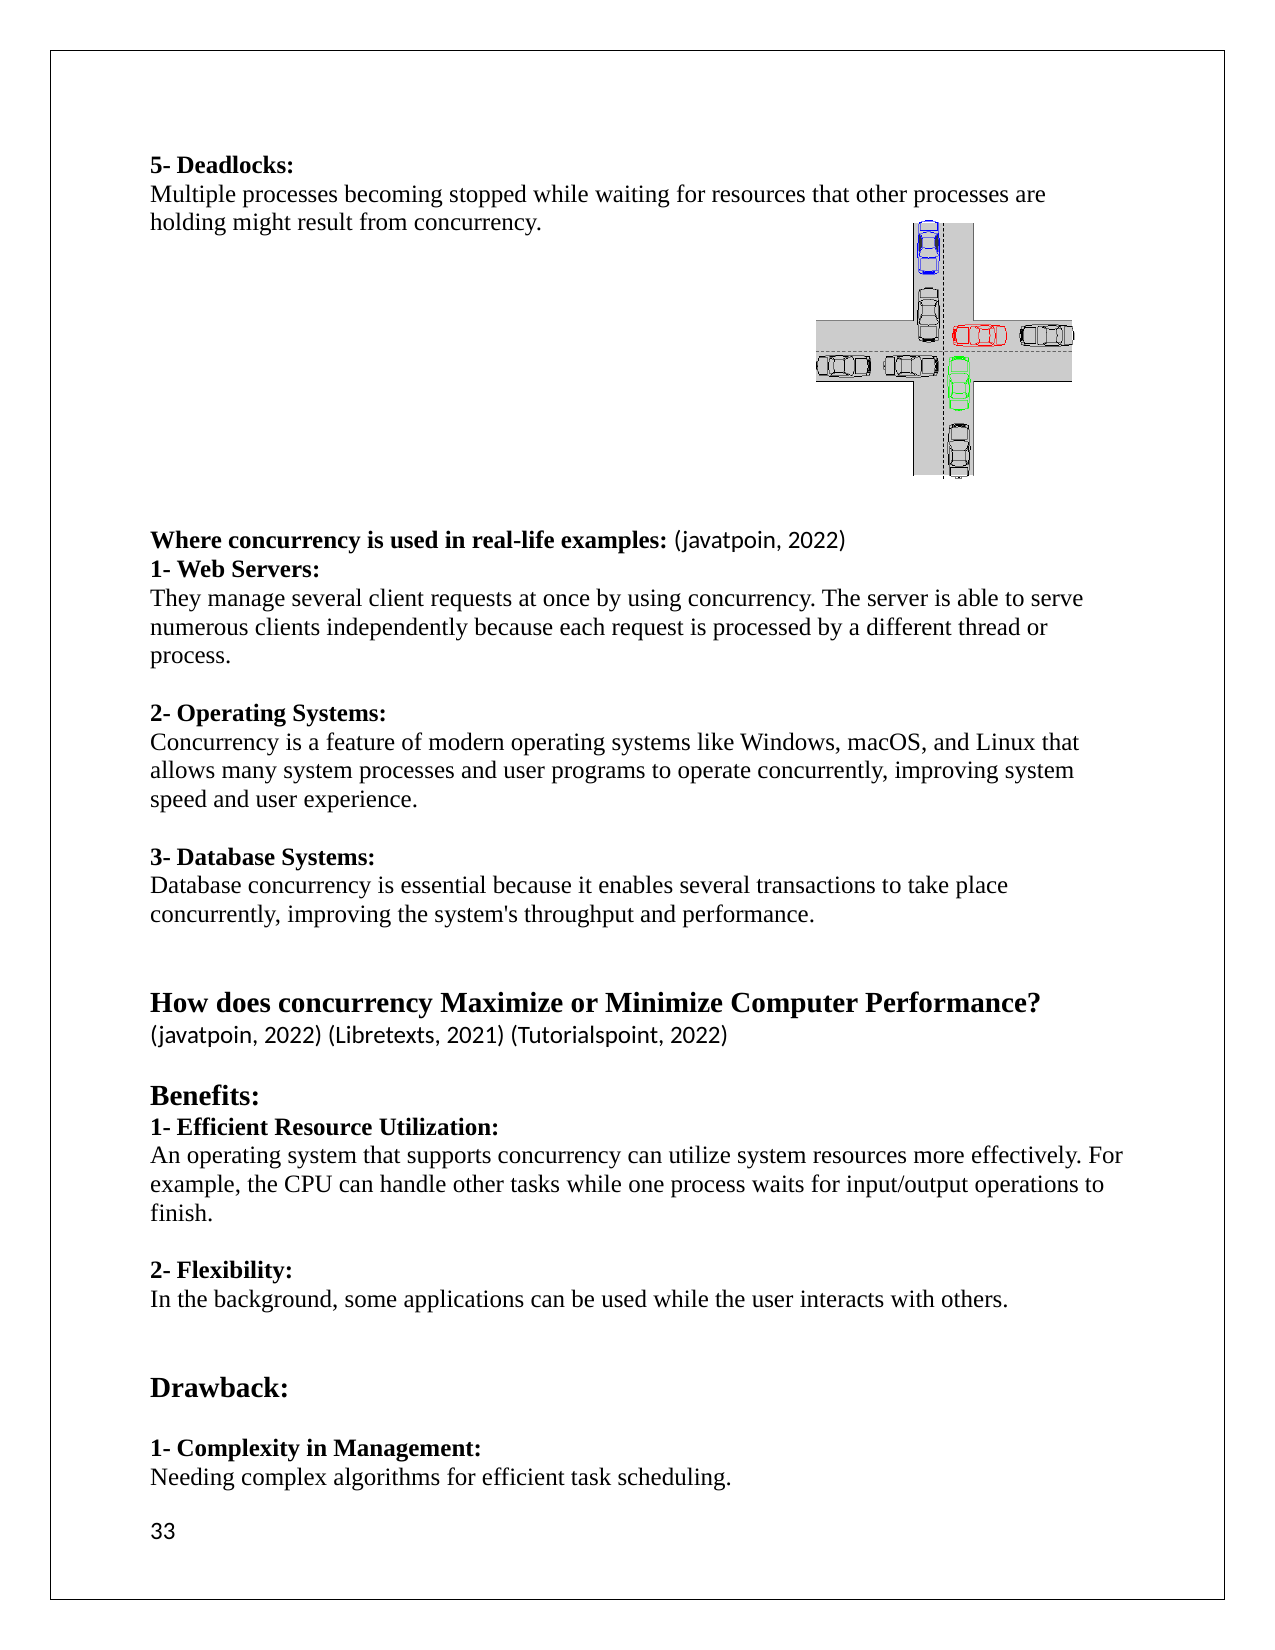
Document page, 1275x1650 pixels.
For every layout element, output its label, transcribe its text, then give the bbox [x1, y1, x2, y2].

text 5- Deadlocks: [150, 150, 1125, 179]
text In the background, some applications can be used while the user interacts with others. [150, 1284, 1125, 1313]
text Database concurrency is essential because it enables several transactions to take place concurrently, improving the system's throughput and performance. [150, 871, 1125, 928]
text Multiple processes becoming stopped while waiting for resources that other processes are holding might result from concurrency. [150, 179, 1125, 236]
text Benefits: [150, 1078, 1125, 1112]
picture [816, 219, 1075, 479]
text How does concurrency Maximize or Minimize Computer Performance? (javatpoin, 2022) (Libretexts, 2021) (Tutorialspoint, 2022) [150, 986, 1125, 1049]
text 1- Complexity in Management: [150, 1433, 1125, 1462]
text Concurrency is a feature of modern operating systems like Windows, macOS, and Linux that allows many system processes and user programs to operate concurrently, improving system speed and user experience. [150, 727, 1125, 813]
text Drawback: [150, 1371, 1125, 1404]
text 1- Web Servers: [150, 554, 1125, 583]
text 3- Database Systems: [150, 842, 1125, 871]
text 1- Efficient Resource Utilization: [150, 1112, 1125, 1141]
text Needing complex algorithms for efficient task scheduling. [150, 1462, 1125, 1490]
text Where concurrency is used in real-life examples: (javatpoin, 2022) [150, 524, 1125, 554]
text 2- Operating Systems: [150, 698, 1125, 727]
text They manage several client requests at once by using concurrency. The server is able to serve numerous clients independently because each request is processed by a different thread or process. [150, 583, 1125, 669]
text 2- Flexibility: [150, 1256, 1125, 1284]
text An operating system that supports concurrency can utilize system resources more effectively. For example, the CPU can handle other tasks while one process waits for input/output operations to finish. [150, 1141, 1125, 1227]
